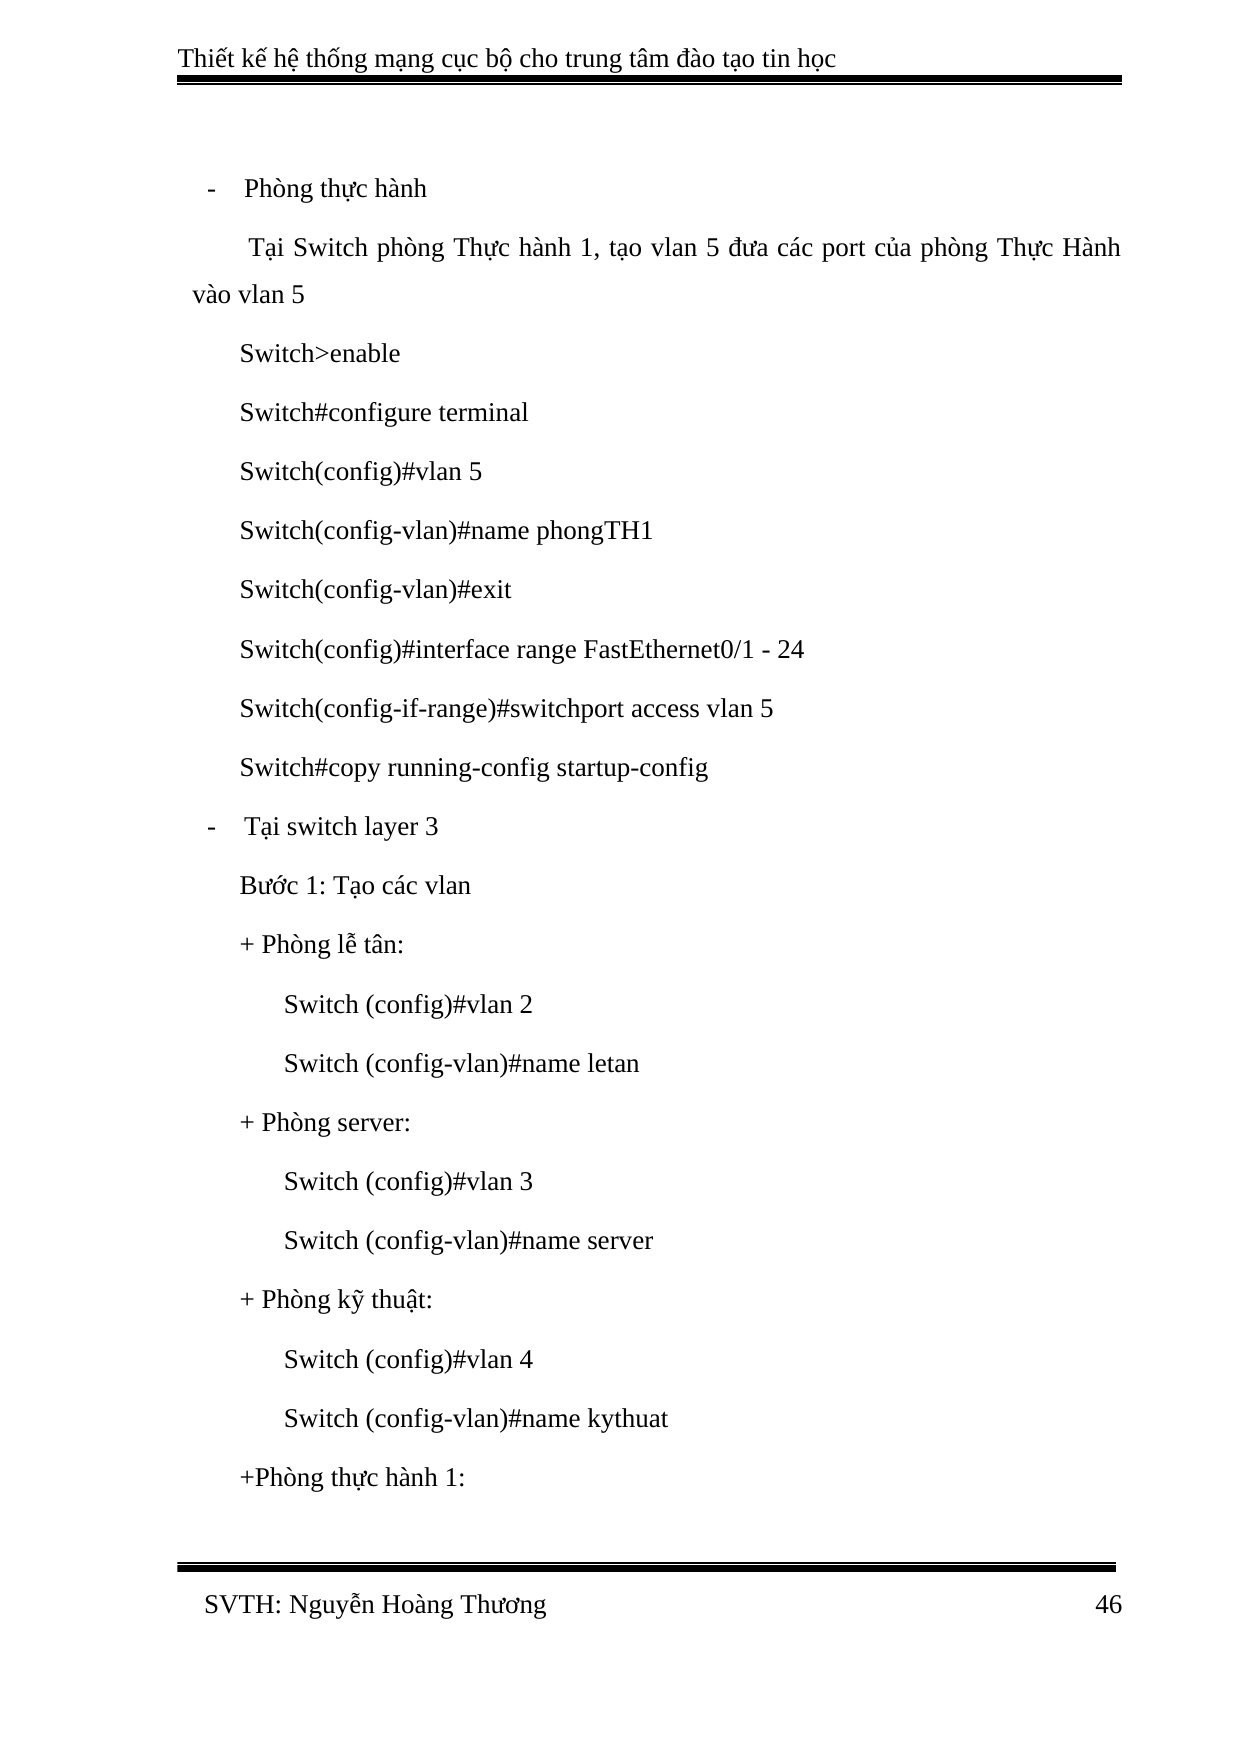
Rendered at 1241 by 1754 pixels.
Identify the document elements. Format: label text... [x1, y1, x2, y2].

text + Phòng lễ tân: [192, 928, 1122, 960]
list Phòng thực hành [207, 172, 1122, 203]
text Switch#configure terminal [192, 396, 1122, 427]
text Switch (config)#vlan 3 [236, 1165, 1122, 1196]
text + Phòng kỹ thuật: [192, 1283, 1122, 1315]
text Switch(config-if-range)#switchport access vlan 5 [192, 692, 1122, 723]
text Switch (config)#vlan 2 [236, 988, 1122, 1019]
text Switch(config)#vlan 5 [192, 455, 1122, 486]
text Switch(config-vlan)#exit [192, 573, 1122, 605]
text Tại Switch phòng Thực hành 1, tạo vlan 5 đưa các port của phòng Thực Hành vào vlan 5 [192, 231, 1122, 309]
text Switch#copy running-config startup-config [192, 751, 1122, 782]
text Bước 1: Tạo các vlan [192, 869, 1122, 901]
text +Phòng thực hành 1: [192, 1461, 1122, 1492]
text Switch (config-vlan)#name server [236, 1224, 1122, 1256]
list Tại switch layer 3 [207, 810, 1122, 841]
text Switch(config-vlan)#name phongTH1 [192, 514, 1122, 546]
text Switch (config)#vlan 4 [236, 1343, 1122, 1374]
text Switch (config-vlan)#name kythuat [236, 1402, 1122, 1433]
text Switch (config-vlan)#name letan [236, 1047, 1122, 1078]
text Switch>enable [192, 337, 1122, 368]
text Switch(config)#interface range FastEthernet0/1 - 24 [192, 633, 1122, 664]
text + Phòng server: [192, 1106, 1122, 1137]
